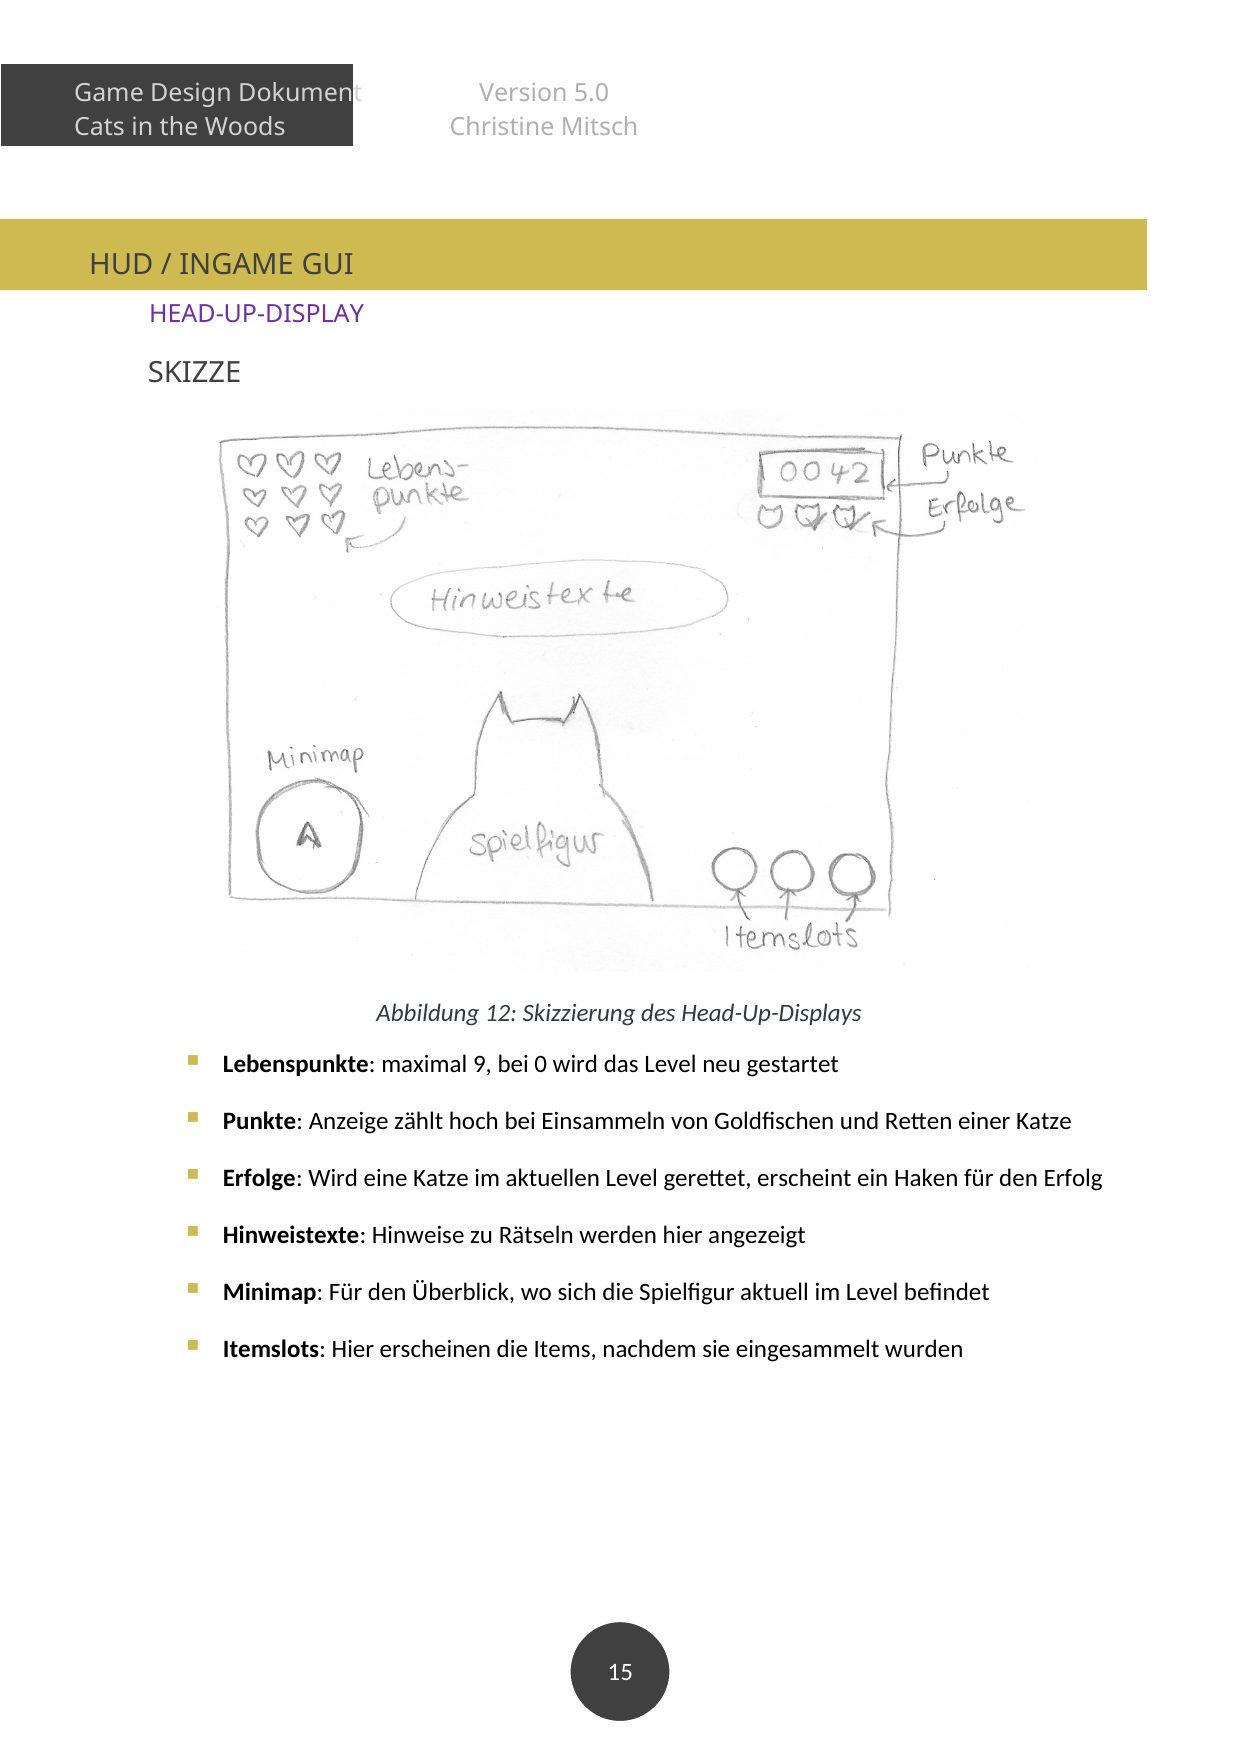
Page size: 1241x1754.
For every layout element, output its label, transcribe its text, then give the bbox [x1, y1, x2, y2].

list Erfolge: Wird eine Katze im aktuellen Level gerettet, erscheint ein Haken für den Erfolg [185, 1162, 1166, 1194]
text Abbildung 12: Skizzierung des Head-Up-Displays [74, 997, 1166, 1027]
list Minimap: Für den Überblick, wo sich die Spielfigur aktuell im Level befindet [185, 1276, 1166, 1308]
list Punkte: Anzeige zählt hoch bei Einsammeln von Goldfischen und Retten einer Katze [185, 1105, 1166, 1137]
picture [201, 410, 1039, 972]
list Hinweistexte: Hinweise zu Rätseln werden hier angezeigt [185, 1219, 1166, 1251]
subtitle Head-Up-Display [149, 190, 1166, 329]
list Itemslots: Hier erscheinen die Items, nachdem sie eingesammelt wurden [185, 1333, 1166, 1365]
list Lebenspunkte: maximal 9, bei 0 wird das Level neu gestartet [185, 1048, 1166, 1080]
subtitle Skizze [148, 351, 1166, 391]
